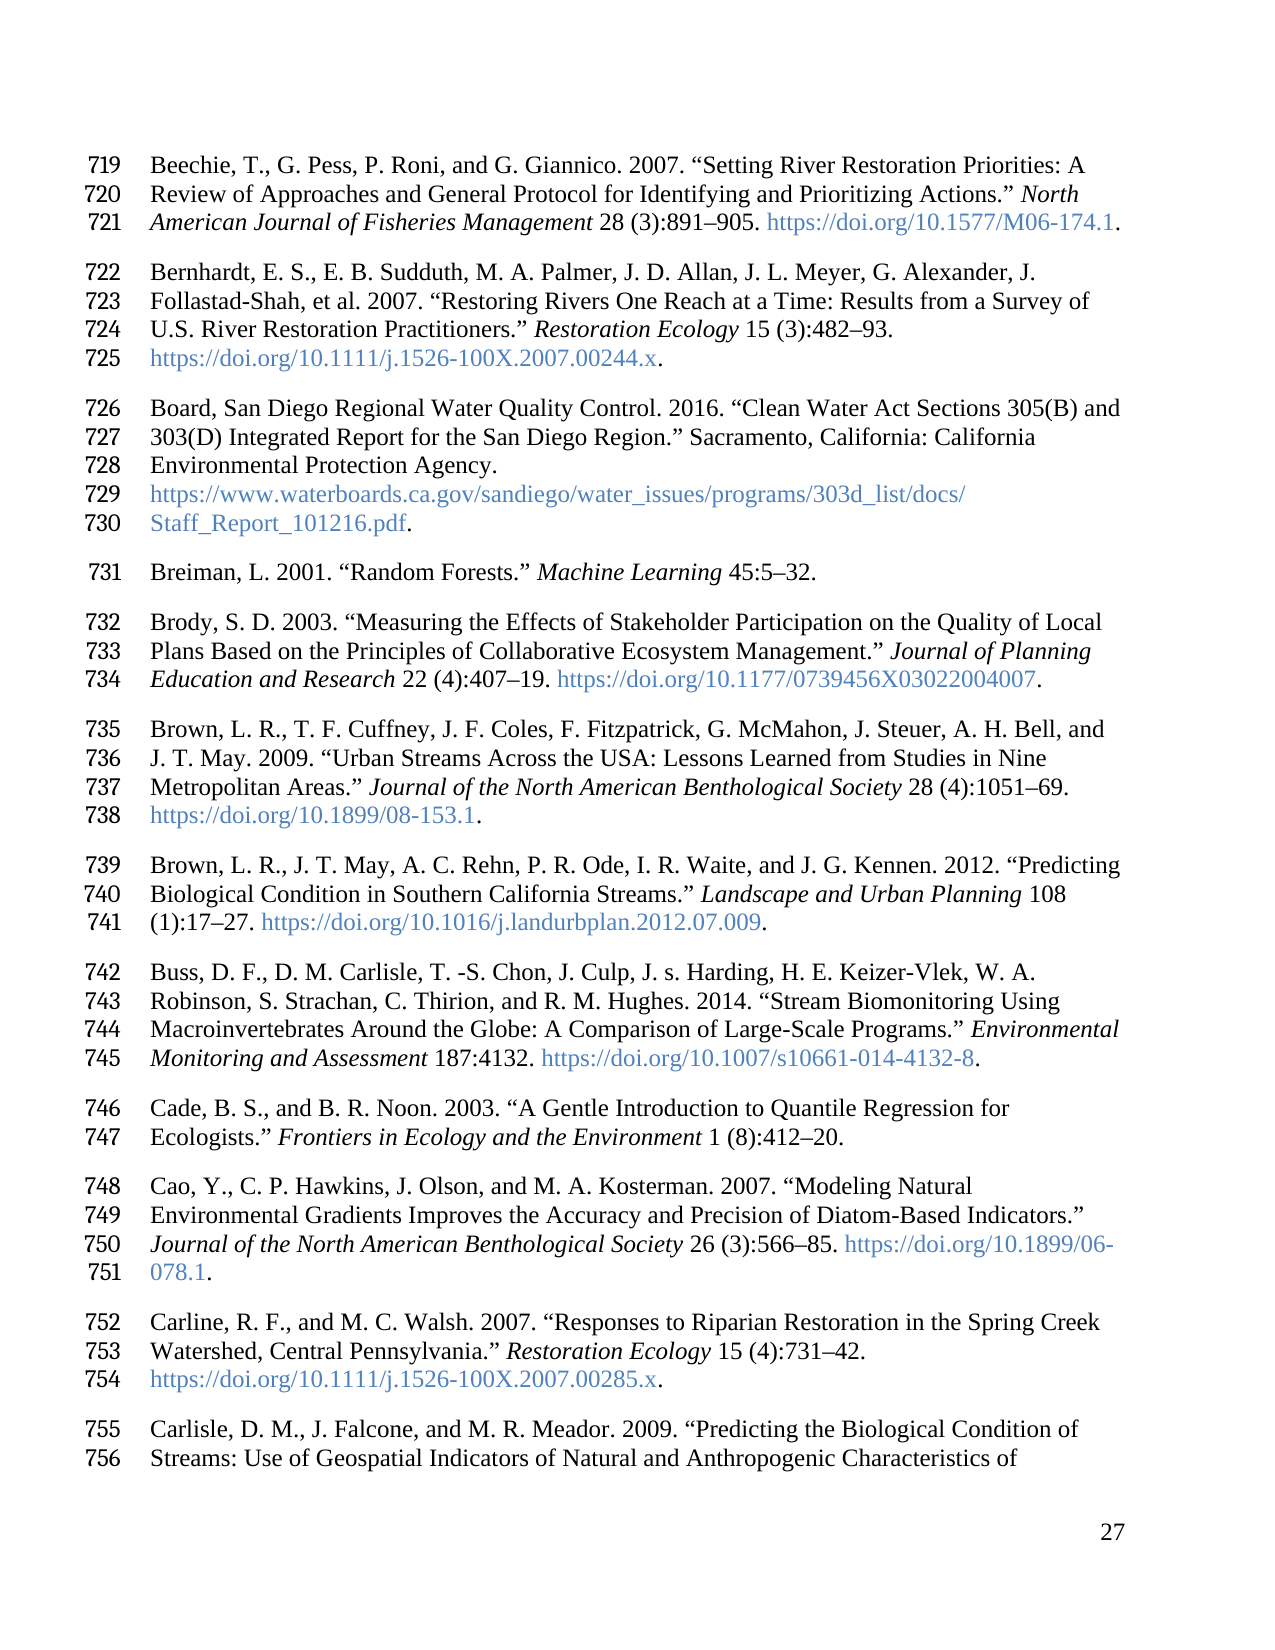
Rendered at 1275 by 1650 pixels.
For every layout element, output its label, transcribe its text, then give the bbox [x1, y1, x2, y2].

text Buss, D. F., D. M. Carlisle, T. -S. Chon, J. Culp, J. s. Harding, H. E. Keizer-Vlek, W. A. Robinson, S. Strachan, C. Thirion, and R. M. Hughes. 2014. “Stream Biomonitoring Using Macroinvertebrates Around the Globe: A Comparison of Large-Scale Programs.” Environmental Monitoring and Assessment 187:4132. https://doi.org/10.1007/s10661-014-4132-8. [150, 957, 1125, 1072]
text Brown, L. R., J. T. May, A. C. Rehn, P. R. Ode, I. R. Waite, and J. G. Kennen. 2012. “Predicting Biological Condition in Southern California Streams.” Landscape and Urban Planning 108 (1):17–27. https://doi.org/10.1016/j.landurbplan.2012.07.009. [150, 850, 1125, 936]
text Brody, S. D. 2003. “Measuring the Effects of Stakeholder Participation on the Quality of Local Plans Based on the Principles of Collaborative Ecosystem Management.” Journal of Planning Education and Research 22 (4):407–19. https://doi.org/10.1177/0739456X03022004007. [150, 607, 1125, 693]
text Breiman, L. 2001. “Random Forests.” Machine Learning 45:5–32. [150, 557, 1125, 586]
text Cao, Y., C. P. Hawkins, J. Olson, and M. A. Kosterman. 2007. “Modeling Natural Environmental Gradients Improves the Accuracy and Precision of Diatom-Based Indicators.” Journal of the North American Benthological Society 26 (3):566–85. https://doi.org/10.1899/06-078.1. [150, 1171, 1125, 1286]
text Carline, R. F., and M. C. Walsh. 2007. “Responses to Riparian Restoration in the Spring Creek Watershed, Central Pennsylvania.” Restoration Ecology 15 (4):731–42. https://doi.org/10.1111/j.1526-100X.2007.00285.x. [150, 1307, 1125, 1393]
text Brown, L. R., T. F. Cuffney, J. F. Coles, F. Fitzpatrick, G. McMahon, J. Steuer, A. H. Bell, and J. T. May. 2009. “Urban Streams Across the USA: Lessons Learned from Studies in Nine Metropolitan Areas.” Journal of the North American Benthological Society 28 (4):1051–69. https://doi.org/10.1899/08-153.1. [150, 714, 1125, 829]
text Bernhardt, E. S., E. B. Sudduth, M. A. Palmer, J. D. Allan, J. L. Meyer, G. Alexander, J. Follastad-Shah, et al. 2007. “Restoring Rivers One Reach at a Time: Results from a Survey of U.S. River Restoration Practitioners.” Restoration Ecology 15 (3):482–93. https://doi.org/10.1111/j.1526-100X.2007.00244.x. [150, 257, 1125, 372]
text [150, 1414, 1125, 1472]
text Beechie, T., G. Pess, P. Roni, and G. Giannico. 2007. “Setting River Restoration Priorities: A Review of Approaches and General Protocol for Identifying and Prioritizing Actions.” North American Journal of Fisheries Management 28 (3):891–905. https://doi.org/10.1577/M06-174.1. [150, 150, 1125, 236]
text Board, San Diego Regional Water Quality Control. 2016. “Clean Water Act Sections 305(B) and 303(D) Integrated Report for the San Diego Region.” Sacramento, California: California Environmental Protection Agency. https://www.waterboards.ca.gov/sandiego/water_issues/programs/303d_list/docs/Staff_Report_101216.pdf. [150, 393, 1125, 537]
text Cade, B. S., and B. R. Noon. 2003. “A Gentle Introduction to Quantile Regression for Ecologists.” Frontiers in Ecology and the Environment 1 (8):412–20. [150, 1093, 1125, 1150]
